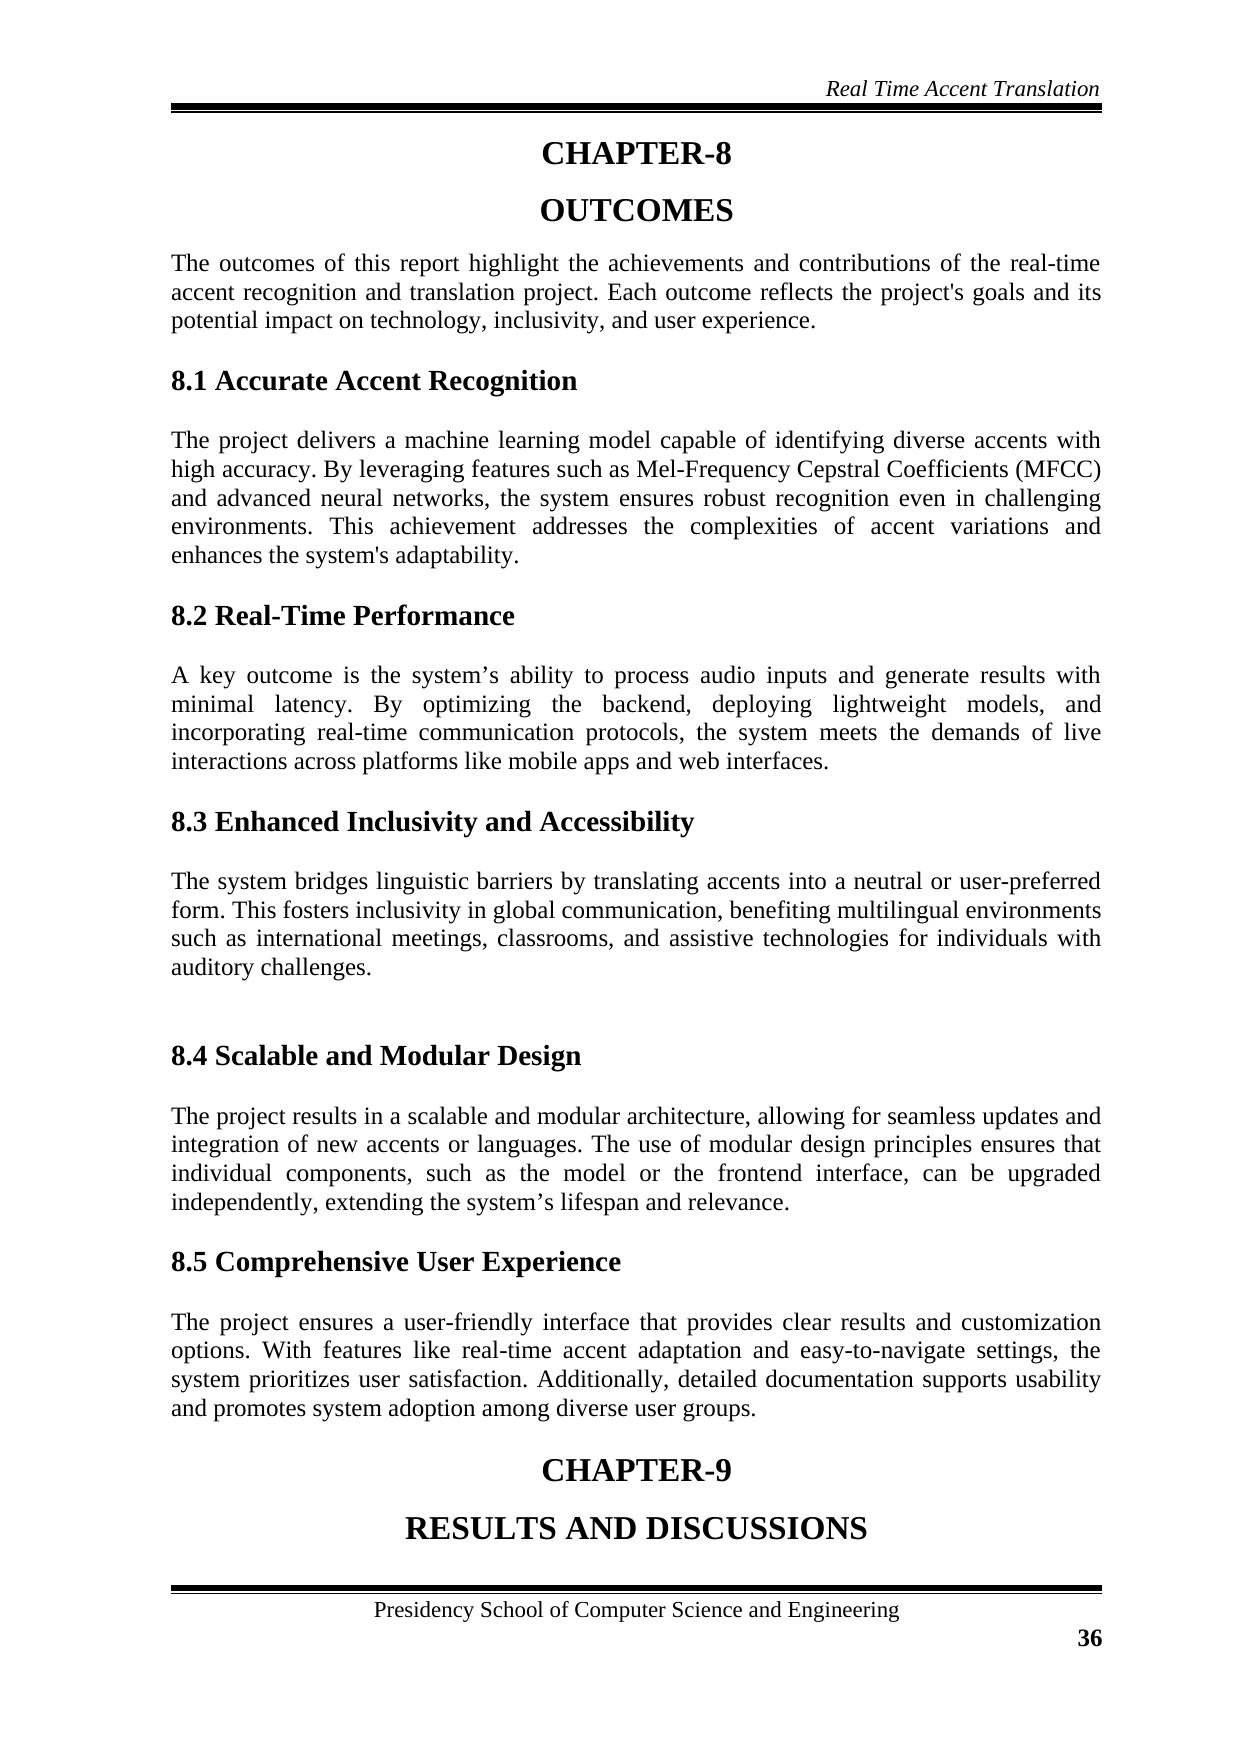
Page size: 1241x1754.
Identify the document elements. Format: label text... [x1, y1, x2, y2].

text 8.5 Comprehensive User Experience [171, 1244, 1102, 1278]
text The project ensures a user-friendly interface that provides clear results and customization options. With features like real-time accent adaptation and easy-to-navigate settings, the system prioritizes user satisfaction. Additionally, detailed documentation supports usability and promotes system adoption among diverse user groups. [171, 1307, 1102, 1422]
text The project delivers a machine learning model capable of identifying diverse accents with high accuracy. By leveraging features such as Mel-Frequency Cepstral Coefficients (MFCC) and advanced neural networks, the system ensures robust recognition even in challenging environments. This achievement addresses the complexities of accent variations and enhances the system's adaptability. [171, 425, 1102, 569]
text OUTCOMES [171, 190, 1102, 229]
text The project results in a scalable and modular architecture, allowing for seamless updates and integration of new accents or languages. The use of modular design principles ensures that individual components, such as the model or the frontend interface, can be upgraded independently, extending the system’s lifespan and relevance. [171, 1101, 1102, 1216]
text 8.2 Real-Time Performance [171, 598, 1102, 631]
text 8.4 Scalable and Modular Design [171, 1038, 1102, 1072]
text A key outcome is the system’s ability to process audio inputs and generate results with minimal latency. By optimizing the backend, deploying lightweight models, and incorporating real-time communication protocols, the system meets the demands of live interactions across platforms like mobile apps and web interfaces. [171, 660, 1102, 775]
text The outcomes of this report highlight the achievements and contributions of the real-time accent recognition and translation project. Each outcome reflects the project's goals and its potential impact on technology, inclusivity, and user experience. [171, 248, 1102, 334]
text The system bridges linguistic barriers by translating accents into a neutral or user-preferred form. This fosters inclusivity in global communication, benefiting multilingual environments such as international meetings, classrooms, and assistive technologies for individuals with auditory challenges. [171, 866, 1102, 981]
text CHAPTER-8 [171, 133, 1102, 171]
text 8.1 Accurate Accent Recognition [171, 363, 1102, 396]
text 8.3 Enhanced Inclusivity and Accessibility [171, 804, 1102, 837]
text RESULTS AND DISCUSSIONS [171, 1508, 1102, 1546]
text CHAPTER-9 [171, 1451, 1102, 1489]
